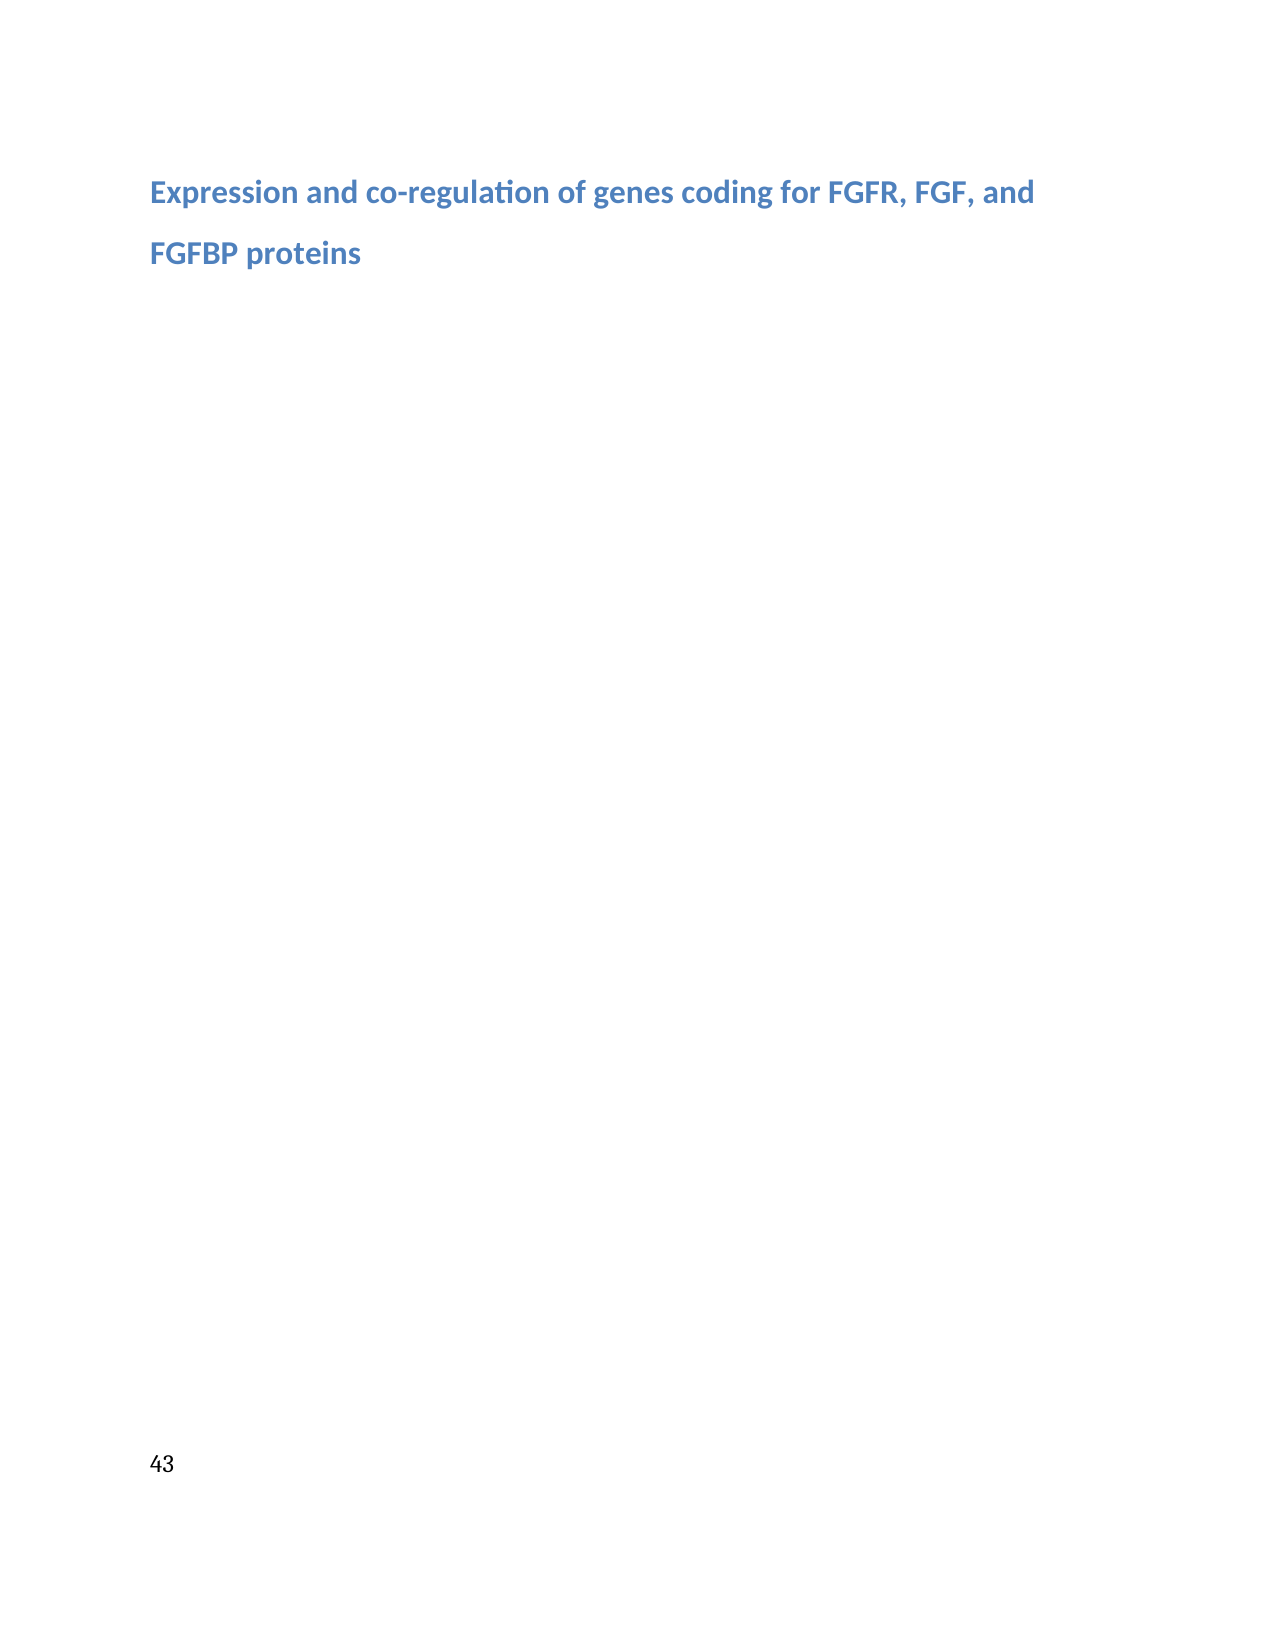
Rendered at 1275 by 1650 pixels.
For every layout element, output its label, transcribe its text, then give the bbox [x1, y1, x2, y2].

subtitle Expression and co-regulation of genes coding for FGFR, FGF, and FGFBP proteins [150, 171, 1125, 273]
